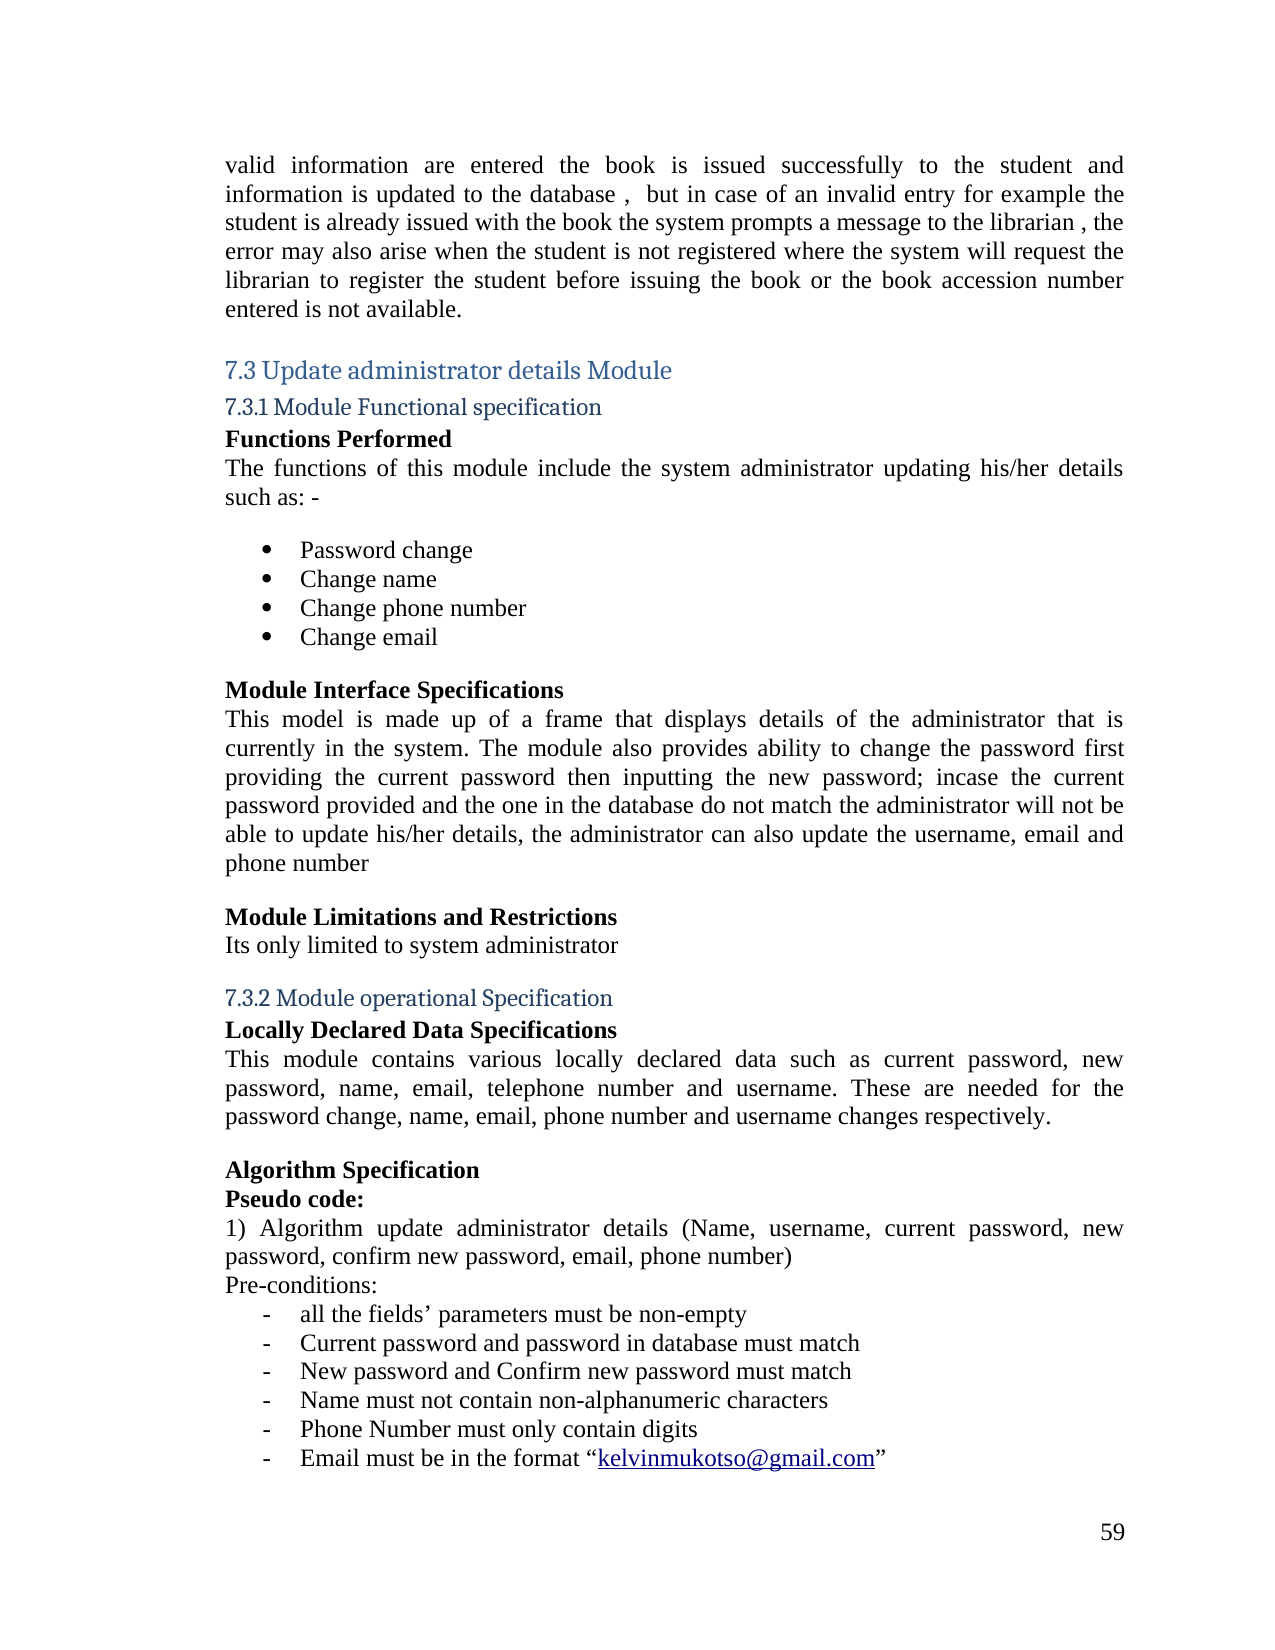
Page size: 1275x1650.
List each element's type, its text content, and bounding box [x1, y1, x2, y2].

subtitle 7.3.2 Module operational Specification [225, 984, 1125, 1013]
list Password change [262, 535, 1125, 564]
list all the fields’ parameters must be non-empty [262, 1299, 1125, 1328]
text Its only limited to system administrator [225, 930, 1125, 959]
list Change phone number [262, 593, 1125, 622]
list Change email [262, 622, 1125, 650]
subtitle 7.3.1 Module Functional specification [225, 393, 1125, 422]
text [225, 150, 1125, 322]
text Pseudo code: [225, 1184, 1125, 1213]
text This module contains various locally declared data such as current password, new password, name, email, telephone number and username. These are needed for the password change, name, email, phone number and username changes respectively. [225, 1044, 1125, 1130]
text Algorithm Specification [225, 1155, 1125, 1184]
list Name must not contain non-alphanumeric characters [262, 1385, 1125, 1414]
subtitle 7.3 Update administrator details Module [225, 355, 1125, 387]
text Functions Performed [225, 424, 1125, 453]
text Locally Declared Data Specifications [225, 1015, 1125, 1044]
list Phone Number must only contain digits [262, 1414, 1125, 1443]
list New password and Confirm new password must match [262, 1356, 1125, 1385]
text 1) Algorithm update administrator details (Name, username, current password, new password, confirm new password, email, phone number) [225, 1213, 1125, 1270]
list Current password and password in database must match [262, 1328, 1125, 1356]
text Module Limitations and Restrictions [225, 902, 1125, 930]
list Email must be in the format “kelvinmukotso@gmail.com” [262, 1443, 1125, 1471]
text Pre-conditions: [225, 1270, 1125, 1299]
text This model is made up of a frame that displays details of the administrator that is currently in the system. The module also provides ability to change the password first providing the current password then inputting the new password; incase the current password provided and the one in the database do not match the administrator will not be able to update his/her details, the administrator can also update the username, email and phone number [225, 704, 1125, 877]
list Change name [262, 564, 1125, 593]
text The functions of this module include the system administrator updating his/her details such as: - [225, 453, 1125, 510]
text Module Interface Specifications [225, 675, 1125, 704]
